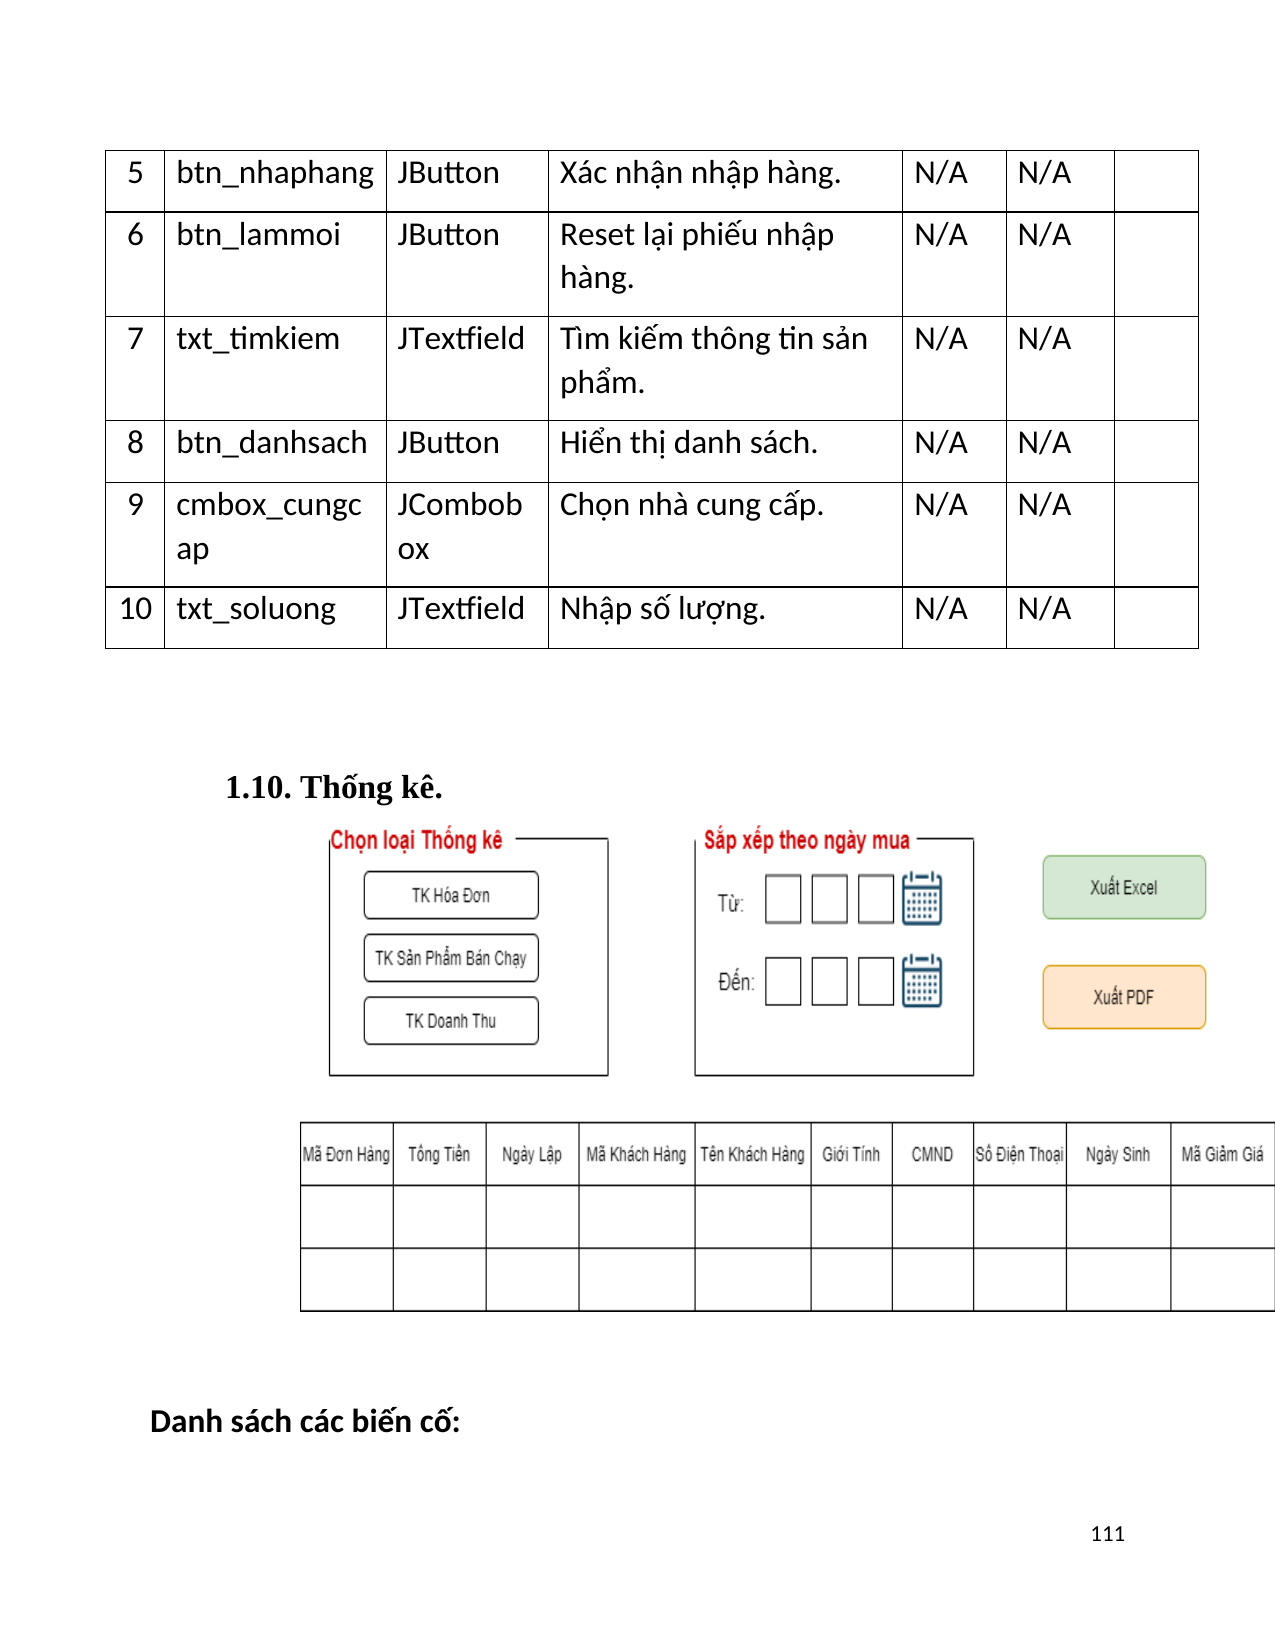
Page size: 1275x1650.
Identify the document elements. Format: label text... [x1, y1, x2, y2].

table_cell JButton [387, 151, 548, 211]
table_cell N/A [1007, 317, 1114, 420]
table_cell [1115, 421, 1198, 482]
table_cell 5 [106, 151, 164, 211]
table_cell N/A [903, 483, 1006, 586]
table_cell btn_lammoi [165, 213, 386, 316]
table_cell 8 [106, 421, 164, 482]
table_cell 9 [106, 483, 164, 586]
table_cell txt_soluong [165, 588, 386, 648]
table_cell JTextfield [387, 588, 548, 648]
table_cell N/A [903, 588, 1006, 648]
table_cell N/A [1007, 151, 1114, 211]
table_cell btn_nhaphang [165, 151, 386, 211]
table_cell 10 [106, 588, 164, 648]
table_cell cmbox_cungcap [165, 483, 386, 586]
table_cell JButton [387, 213, 548, 316]
table_cell N/A [903, 213, 1006, 316]
table_cell Xác nhận nhập hàng. [549, 151, 902, 211]
table_cell txt_timkiem [165, 317, 386, 420]
table_cell Reset lại phiếu nhập hàng. [549, 213, 902, 316]
table_cell N/A [1007, 421, 1114, 482]
table_cell 6 [106, 213, 164, 316]
table_cell N/A [903, 421, 1006, 482]
picture [300, 824, 1275, 1312]
text Danh sách các biến cố: [150, 1400, 1125, 1441]
table_cell N/A [1007, 588, 1114, 648]
table_cell Hiển thị danh sách. [549, 421, 902, 482]
table_cell Chọn nhà cung cấp. [549, 483, 902, 586]
table_cell JCombobox [387, 483, 548, 586]
table_cell [1115, 213, 1198, 316]
list Thống kê. [225, 767, 1125, 805]
table_cell [1115, 483, 1198, 586]
table_cell JButton [387, 421, 548, 482]
table_cell Tìm kiếm thông tin sản phẩm. [549, 317, 902, 420]
table_cell 7 [106, 317, 164, 420]
table_cell N/A [1007, 483, 1114, 586]
table_cell JTextfield [387, 317, 548, 420]
table_cell [1115, 588, 1198, 648]
table_cell Nhập số lượng. [549, 588, 902, 648]
table_cell [1115, 151, 1198, 211]
table_cell btn_danhsach [165, 421, 386, 482]
table_cell N/A [903, 151, 1006, 211]
table_cell [1115, 317, 1198, 420]
table_cell N/A [903, 317, 1006, 420]
table_cell N/A [1007, 213, 1114, 316]
